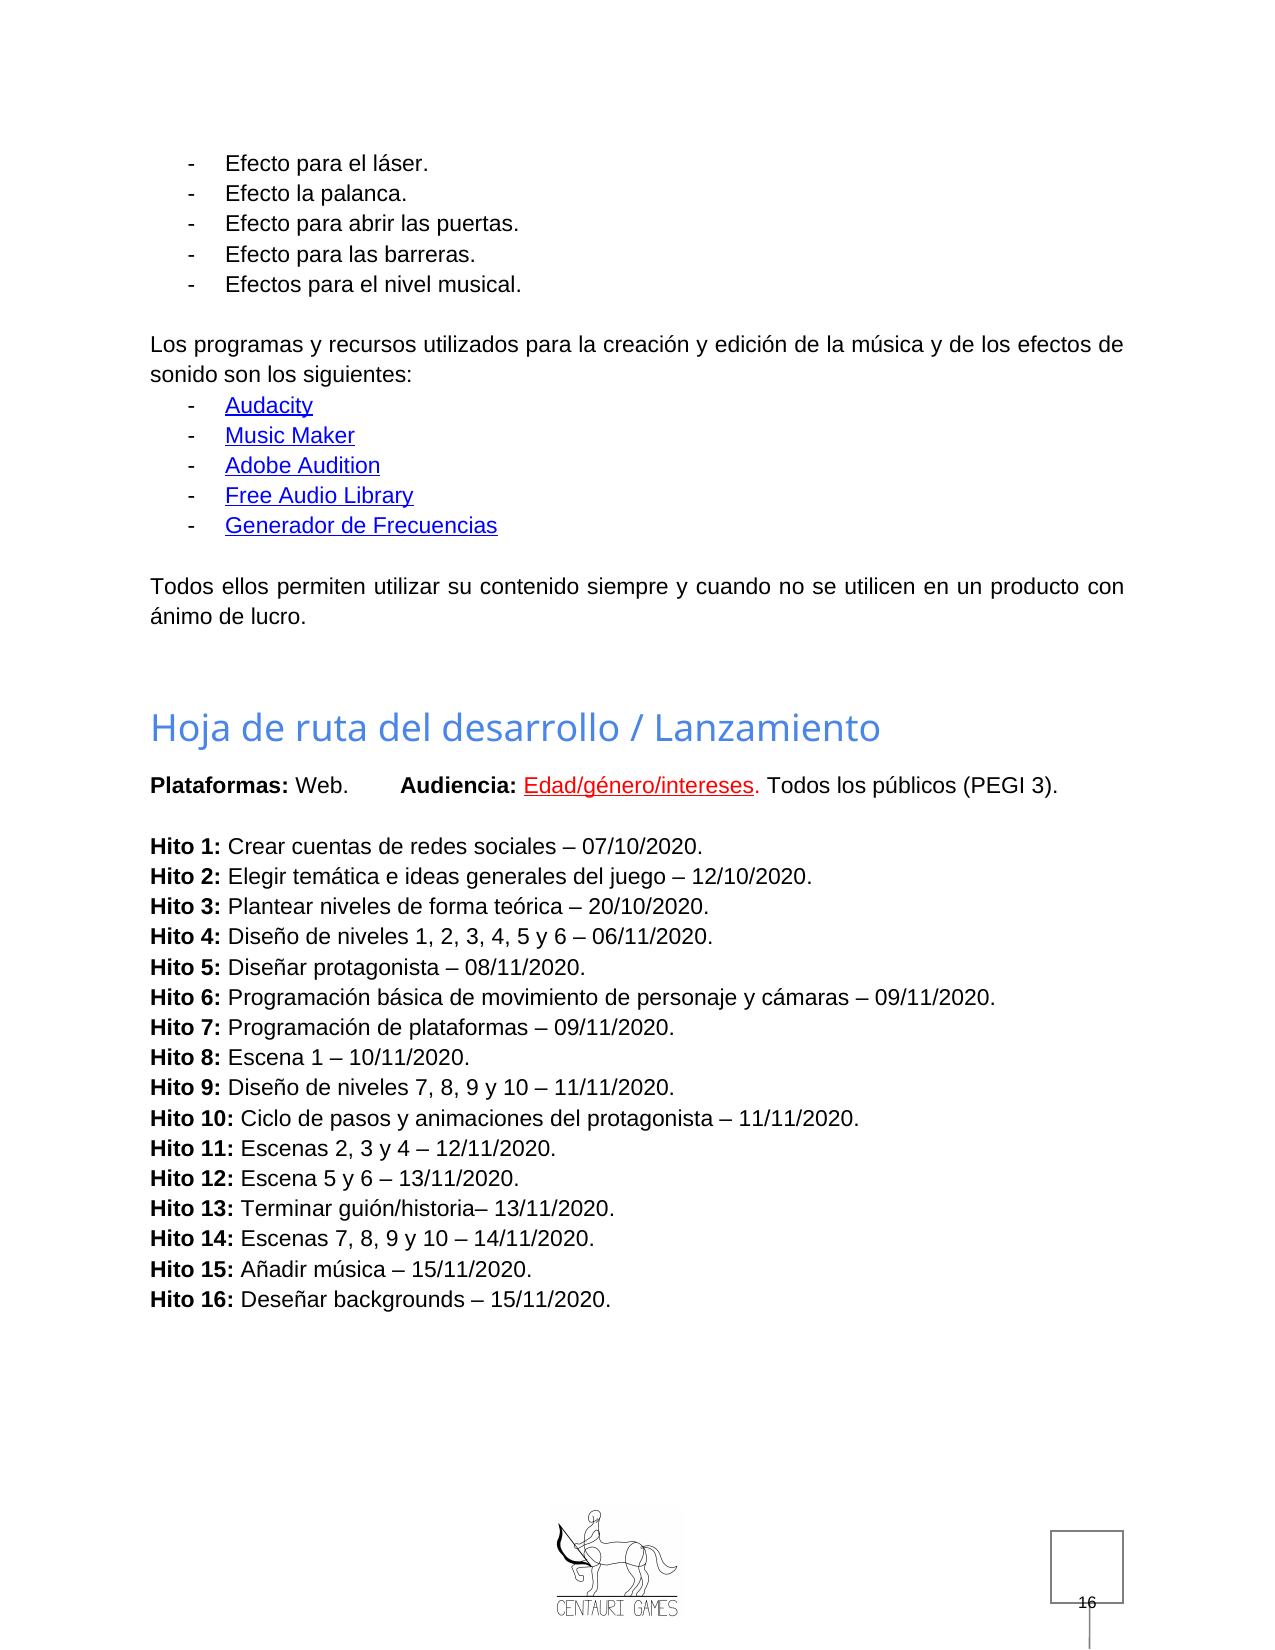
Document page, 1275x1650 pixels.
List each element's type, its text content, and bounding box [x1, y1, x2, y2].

list Efecto la palanca. [187, 180, 1125, 207]
list Audacity [187, 392, 1125, 418]
text Hito 9: Diseño de niveles 7, 8, 9 y 10 – 11/11/2020. [150, 1074, 1125, 1101]
text Hito 14: Escenas 7, 8, 9 y 10 – 14/11/2020. [150, 1225, 1125, 1252]
list Efecto para el láser. [187, 150, 1125, 176]
list Adobe Audition [187, 452, 1125, 478]
text Los programas y recursos utilizados para la creación y edición de la música y de los efectos de sonido son los siguientes: [150, 331, 1125, 388]
text Hito 12: Escena 5 y 6 – 13/11/2020. [150, 1165, 1125, 1191]
text Hito 5: Diseñar protagonista – 08/11/2020. [150, 953, 1125, 980]
text Hito 4: Diseño de niveles 1, 2, 3, 4, 5 y 6 – 06/11/2020. [150, 923, 1125, 949]
text Hito 11: Escenas 2, 3 y 4 – 12/11/2020. [150, 1135, 1125, 1161]
text Hito 3: Plantear niveles de forma teórica – 20/10/2020. [150, 893, 1125, 919]
list Free Audio Library [187, 482, 1125, 509]
text Hito 2: Elegir temática e ideas generales del juego – 12/10/2020. [150, 863, 1125, 889]
list Efecto para abrir las puertas. [187, 210, 1125, 237]
list Generador de Frecuencias [187, 512, 1125, 539]
list Efecto para las barreras. [187, 241, 1125, 267]
list Efectos para el nivel musical. [187, 271, 1125, 297]
text Hito 1: Crear cuentas de redes sociales – 07/10/2020. [150, 833, 1125, 859]
text Plataformas: Web. Audiencia: Edad/género/intereses. Todos los públicos (PEGI 3). [150, 772, 1125, 798]
text Hito 8: Escena 1 – 10/11/2020. [150, 1044, 1125, 1070]
text Hito 6: Programación básica de movimiento de personaje y cámaras – 09/11/2020. [150, 984, 1125, 1010]
text Hito 10: Ciclo de pasos y animaciones del protagonista – 11/11/2020. [150, 1104, 1125, 1131]
subtitle Hoja de ruta del desarrollo / Lanzamiento [150, 701, 1125, 752]
picture [549, 1506, 685, 1620]
text Hito 13: Terminar guión/historia– 13/11/2020. [150, 1195, 1125, 1221]
text Hito 15: Añadir música – 15/11/2020. [150, 1256, 1125, 1282]
text Todos ellos permiten utilizar su contenido siempre y cuando no se utilicen en un producto con ánimo de lucro. [150, 573, 1125, 629]
text Hito 7: Programación de plataformas – 09/11/2020. [150, 1014, 1125, 1040]
text Hito 16: Deseñar backgrounds – 15/11/2020. [150, 1286, 1125, 1312]
list Music Maker [187, 422, 1125, 448]
